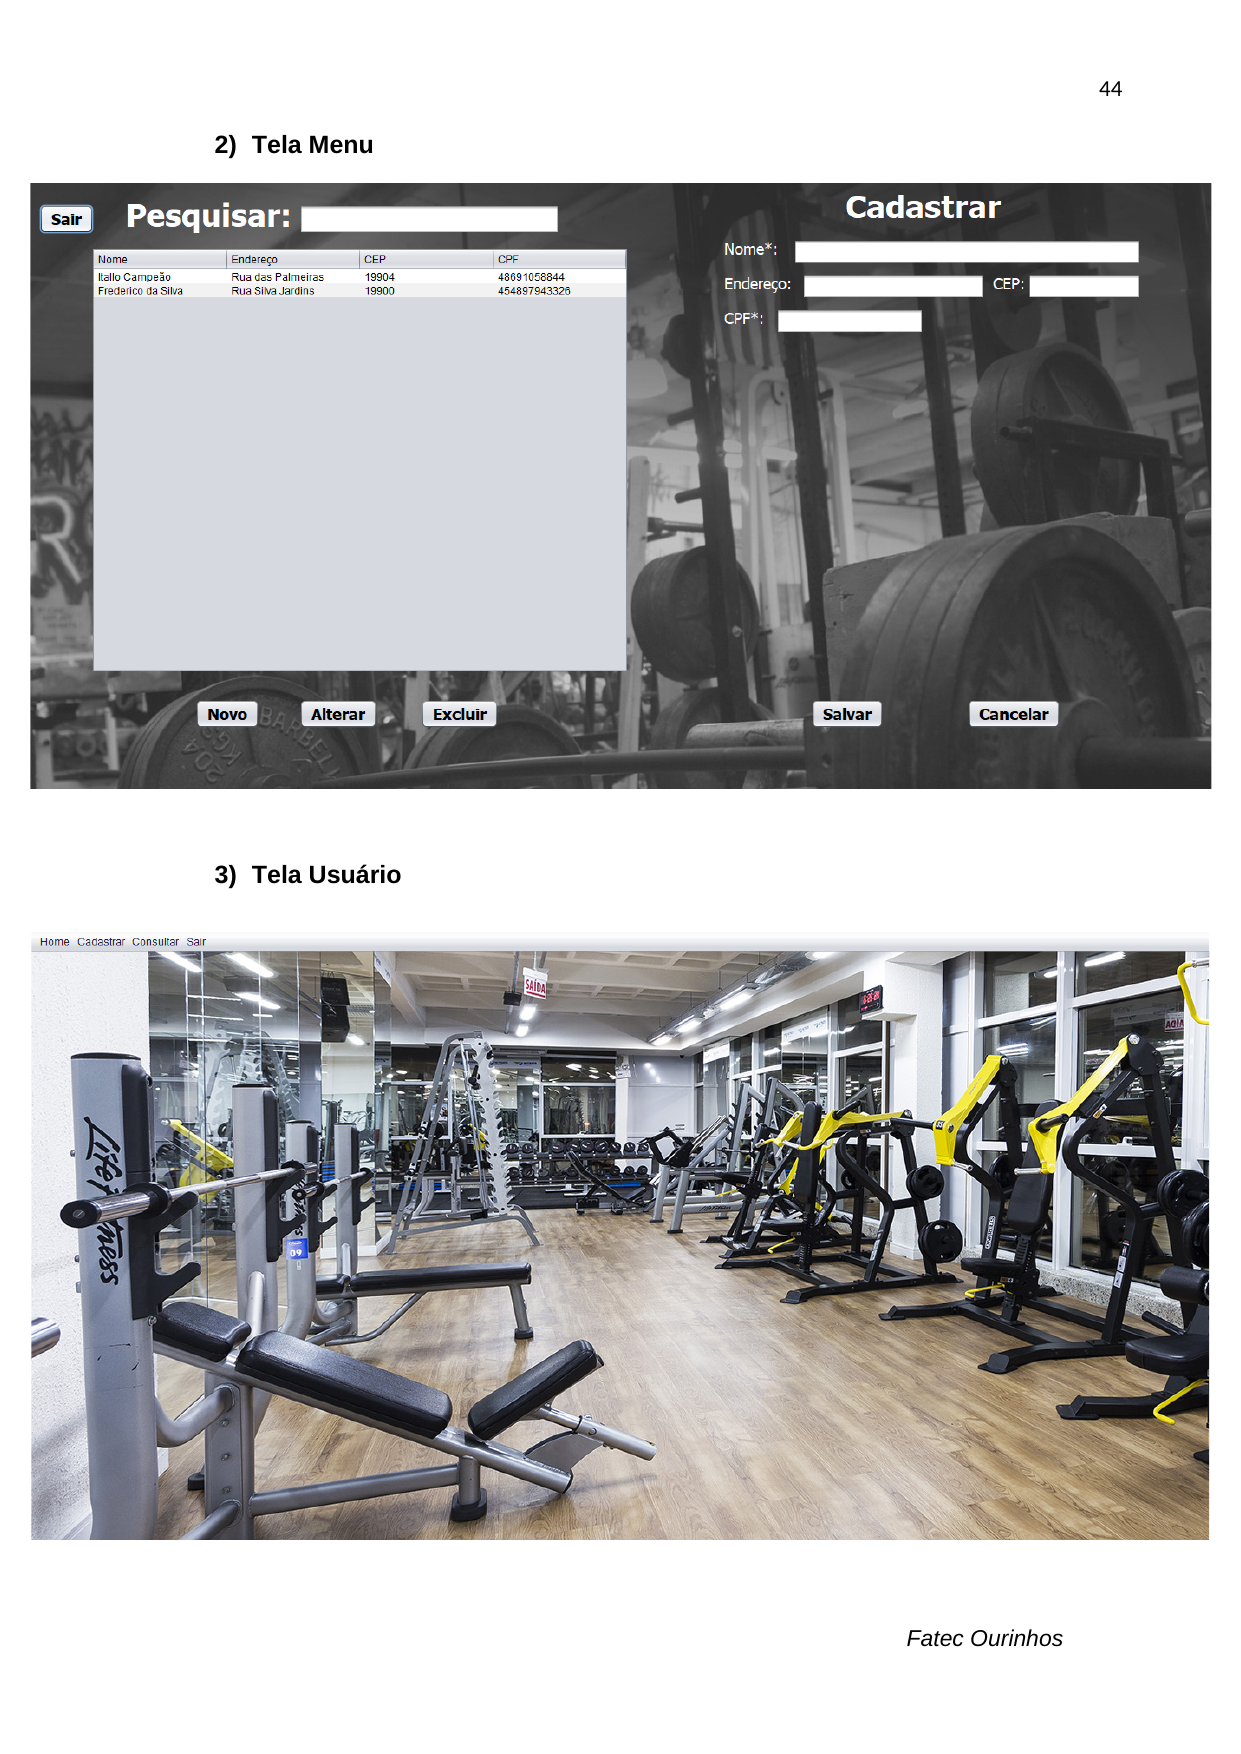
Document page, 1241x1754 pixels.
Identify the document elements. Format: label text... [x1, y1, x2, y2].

picture [31, 932, 1210, 1540]
list Tela Usuário [214, 860, 1122, 889]
picture [30, 183, 1212, 789]
list Tela Menu [214, 130, 1122, 159]
